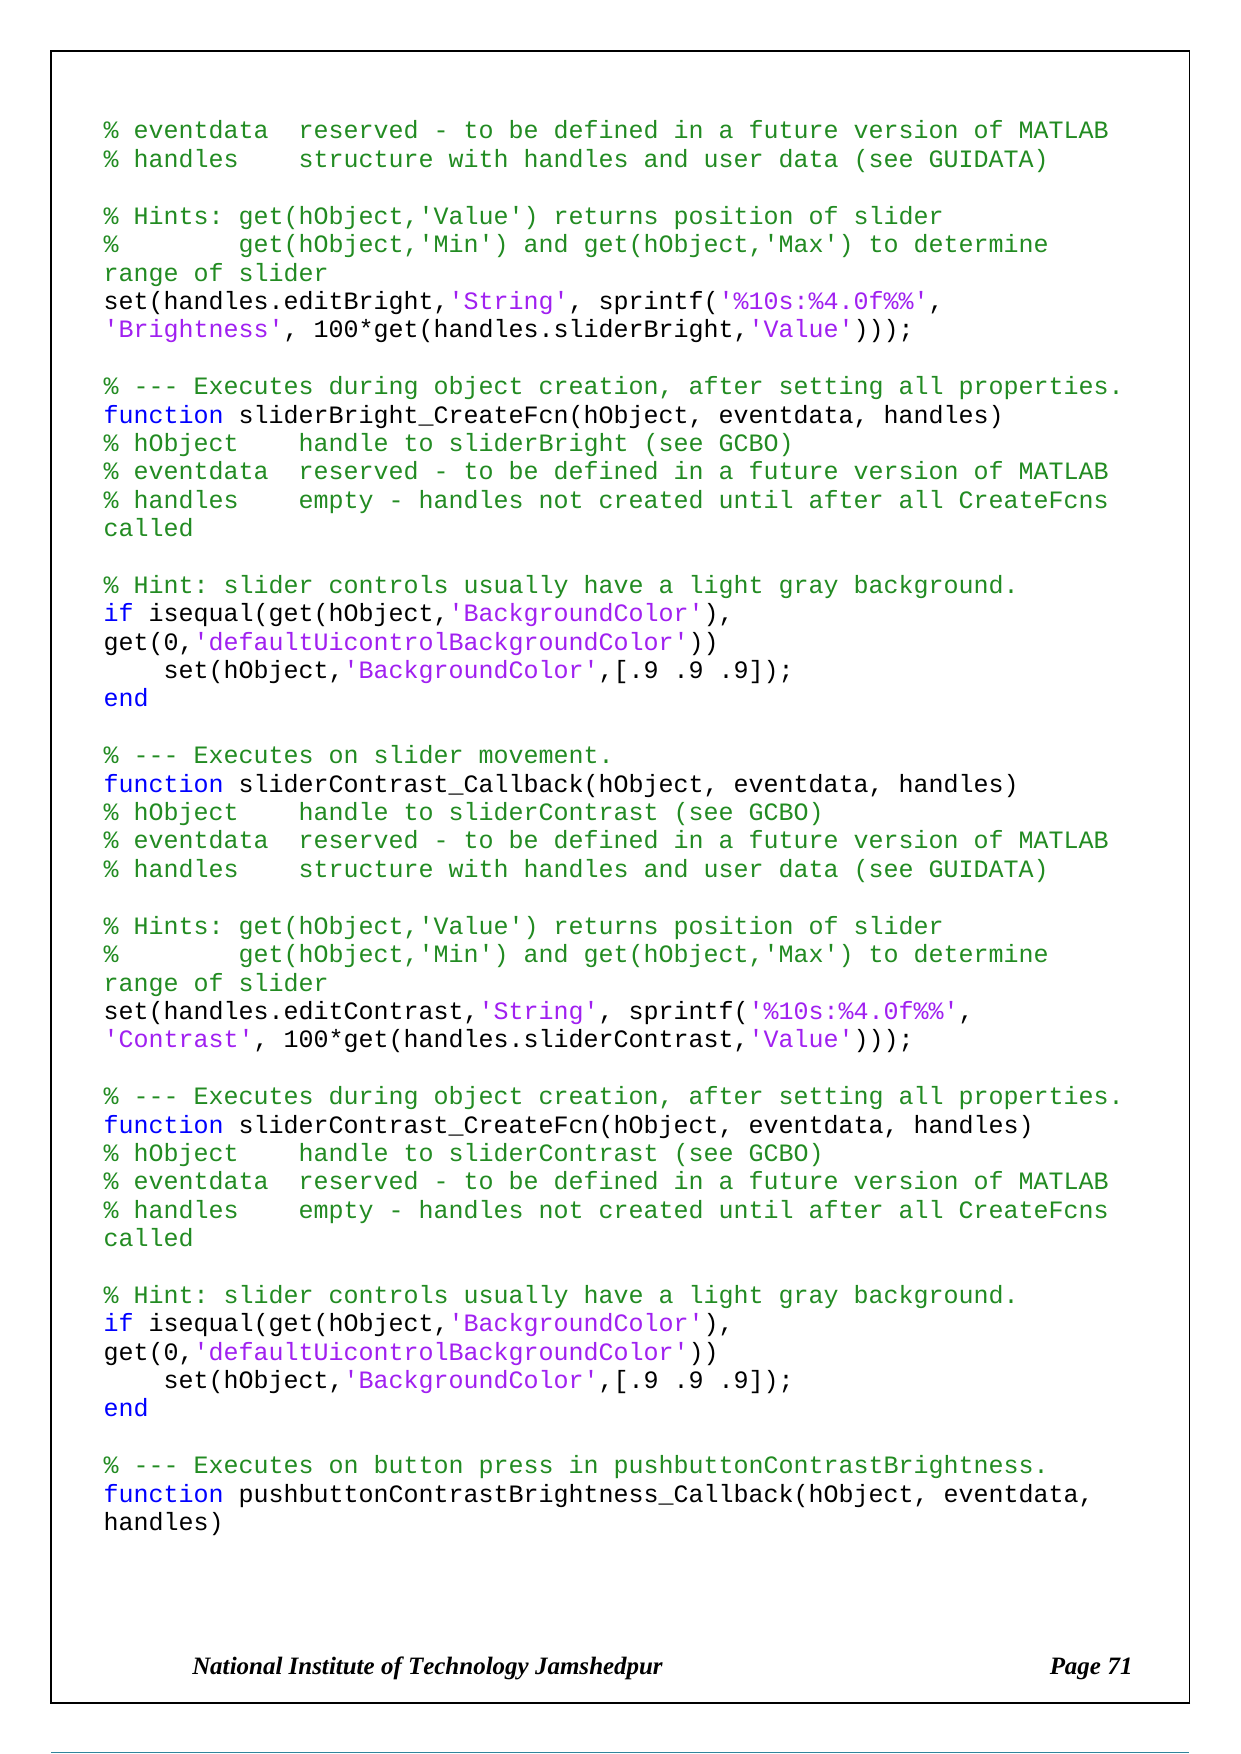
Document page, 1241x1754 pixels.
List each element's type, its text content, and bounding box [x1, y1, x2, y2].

text % get(hObject,'Min') and get(hObject,'Max') to determine range of slider [103, 232, 1137, 288]
text if isequal(get(hObject,'BackgroundColor'), get(0,'defaultUicontrolBackgroundColor')) [103, 601, 1137, 658]
text % Hints: get(hObject,'Value') returns position of slider [103, 203, 1137, 232]
text % eventdata reserved - to be defined in a future version of MATLAB [103, 828, 1137, 856]
text % hObject handle to sliderContrast (see GCBO) [103, 800, 1137, 828]
text % get(hObject,'Min') and get(hObject,'Max') to determine range of slider [103, 942, 1137, 998]
text function sliderContrast_Callback(hObject, eventdata, handles) [103, 771, 1137, 800]
text % --- Executes on button press in pushbuttonContrastBrightness. [103, 1453, 1137, 1481]
text set(handles.editContrast,'String', sprintf('%10s:%4.0f%%', 'Contrast', 100*get(handles.sliderContrast,'Value'))); [103, 998, 1137, 1055]
text % handles empty - handles not created until after all CreateFcns called [103, 487, 1137, 544]
text set(handles.editBright,'String', sprintf('%10s:%4.0f%%', 'Brightness', 100*get(handles.sliderBright,'Value'))); [103, 288, 1137, 345]
text % hObject handle to sliderBright (see GCBO) [103, 431, 1137, 459]
text % eventdata reserved - to be defined in a future version of MATLAB [103, 118, 1137, 146]
text end [103, 686, 1137, 714]
text % --- Executes during object creation, after setting all properties. [103, 374, 1137, 402]
text % Hints: get(hObject,'Value') returns position of slider [103, 913, 1137, 942]
text % eventdata reserved - to be defined in a future version of MATLAB [103, 1169, 1137, 1197]
text function sliderBright_CreateFcn(hObject, eventdata, handles) [103, 402, 1137, 431]
text end [103, 1396, 1137, 1424]
text % --- Executes during object creation, after setting all properties. [103, 1084, 1137, 1112]
text % Hint: slider controls usually have a light gray background. [103, 1283, 1137, 1311]
text function sliderContrast_CreateFcn(hObject, eventdata, handles) [103, 1112, 1137, 1141]
text % handles empty - handles not created until after all CreateFcns called [103, 1197, 1137, 1254]
text % handles structure with handles and user data (see GUIDATA) [103, 856, 1137, 885]
text if isequal(get(hObject,'BackgroundColor'), get(0,'defaultUicontrolBackgroundColor')) [103, 1311, 1137, 1368]
text set(hObject,'BackgroundColor',[.9 .9 .9]); [103, 658, 1137, 686]
text % Hint: slider controls usually have a light gray background. [103, 573, 1137, 601]
text % --- Executes on slider movement. [103, 743, 1137, 771]
text % handles structure with handles and user data (see GUIDATA) [103, 146, 1137, 175]
text set(hObject,'BackgroundColor',[.9 .9 .9]); [103, 1368, 1137, 1396]
text % eventdata reserved - to be defined in a future version of MATLAB [103, 459, 1137, 487]
text % hObject handle to sliderContrast (see GCBO) [103, 1141, 1137, 1169]
text function pushbuttonContrastBrightness_Callback(hObject, eventdata, handles) [103, 1481, 1137, 1538]
